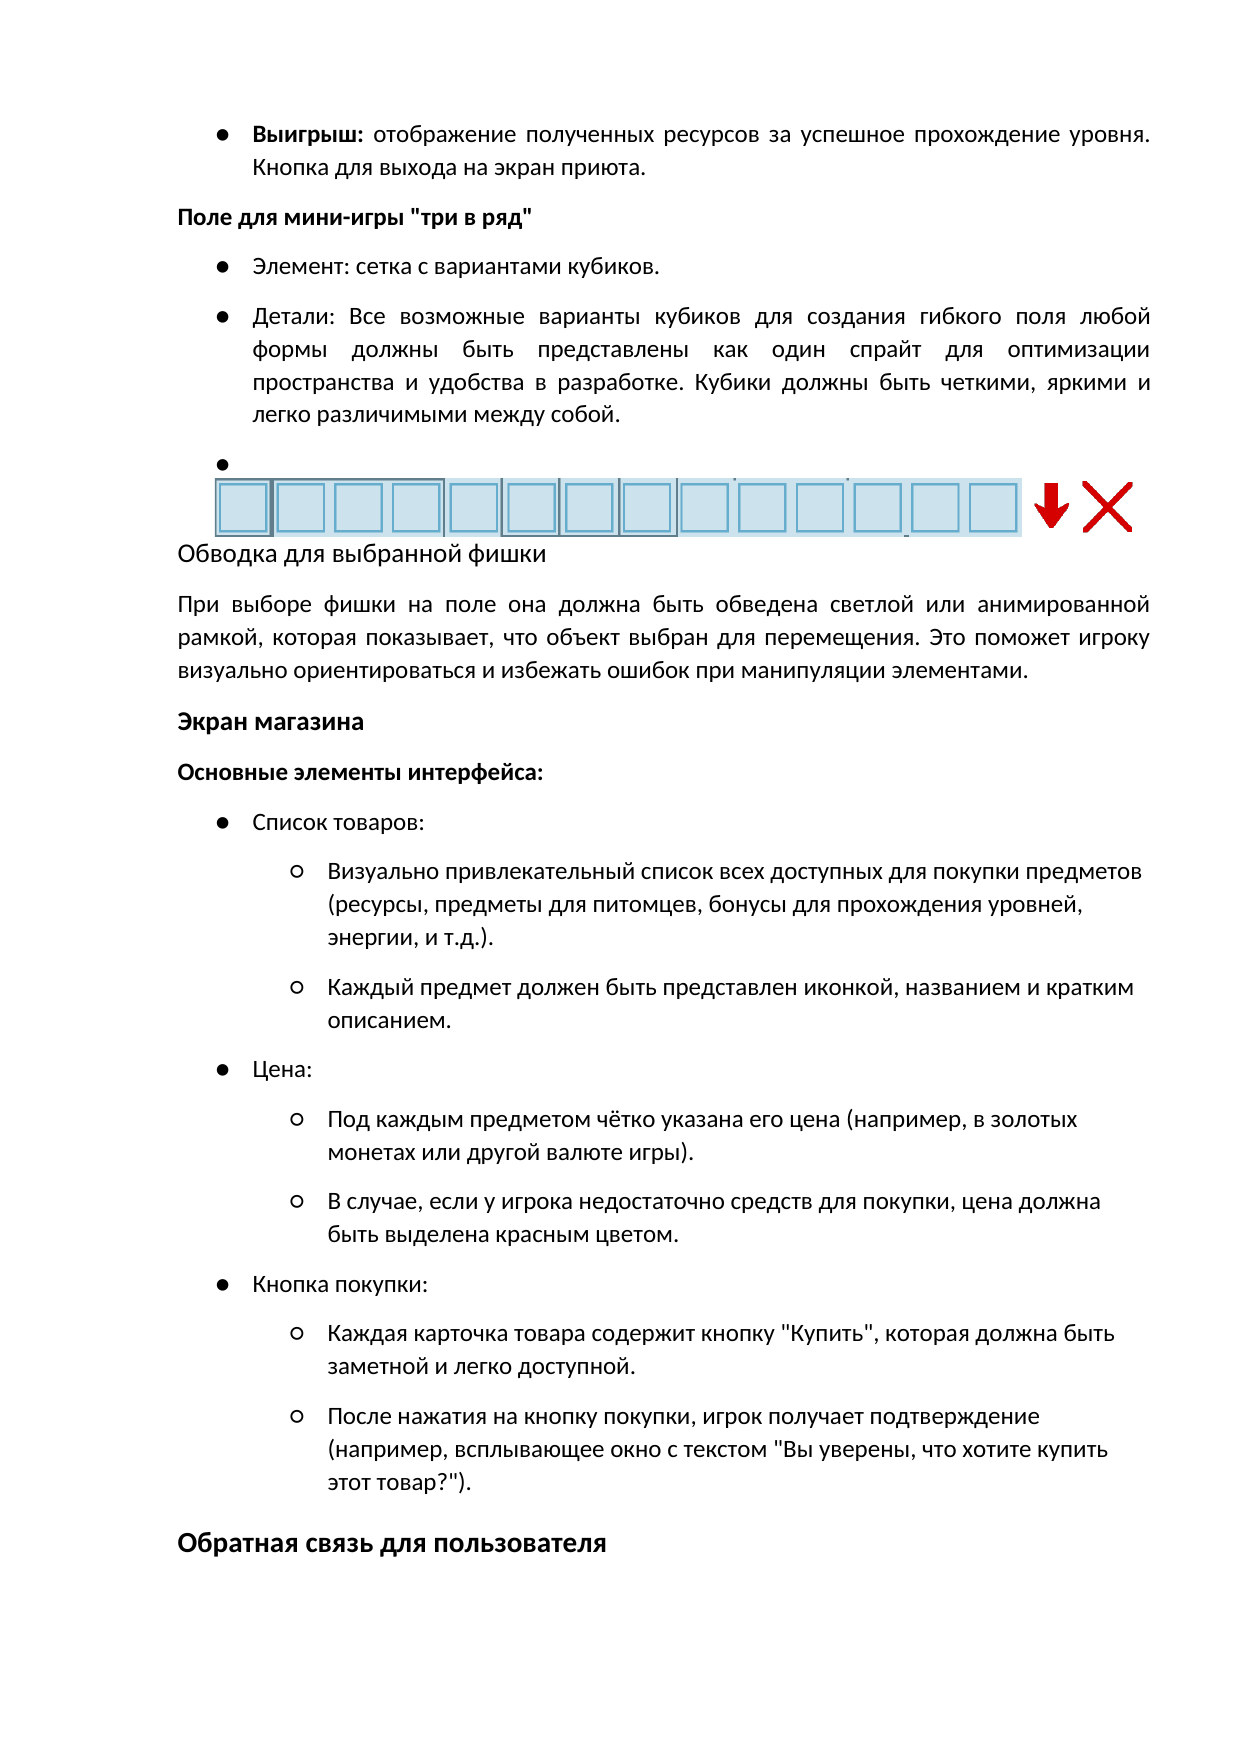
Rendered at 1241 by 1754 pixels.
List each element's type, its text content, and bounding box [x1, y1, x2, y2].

list Цена: [215, 1053, 1152, 1084]
text Поле для мини-игры "три в ряд" [177, 201, 1152, 231]
list Выигрыш: отображение полученных ресурсов за успешное прохождение уровня. Кнопка для выхода на экран приюта. [215, 118, 1152, 182]
list Каждая карточка товара содержит кнопку "Купить", которая должна быть заметной и легко доступной. [290, 1318, 1152, 1381]
list Каждый предмет должен быть представлен иконкой, названием и кратким описанием. [290, 971, 1152, 1034]
list Детали: Все возможные варианты кубиков для создания гибкого поля любой формы должны быть представлены как один спрайт для оптимизации пространства и удобства в разработке. Кубики должны быть четкими, яркими и легко различимыми между собой. [215, 300, 1152, 429]
list Элемент: сетка с вариантами кубиков. [215, 250, 1152, 281]
text Обводка для выбранной фишки [177, 536, 1152, 569]
picture [214, 478, 1137, 537]
list После нажатия на кнопку покупки, игрок получает подтверждение (например, всплывающее окно с текстом "Вы уверены, что хотите купить этот товар?"). [290, 1400, 1152, 1496]
text Основные элементы интерфейса: [177, 756, 1152, 787]
text При выборе фишки на поле она должна быть обведена светлой или анимированной рамкой, которая показывает, что объект выбран для перемещения. Это поможет игроку визуально ориентироваться и избежать ошибок при манипуляции элементами. [177, 589, 1152, 685]
list Под каждым предметом чётко указана его цена (например, в золотых монетах или другой валюте игры). [290, 1103, 1152, 1166]
text Экран магазина [177, 704, 1152, 737]
list Кнопка покупки: [215, 1268, 1152, 1298]
list Список товаров: [215, 806, 1152, 836]
list Визуально привлекательный список всех доступных для покупки предметов (ресурсы, предметы для питомцев, бонусы для прохождения уровней, энергии, и т.д.). [290, 856, 1152, 952]
text Обратная связь для пользователя [177, 1524, 1152, 1559]
list В случае, если у игрока недостаточно средств для покупки, цена должна быть выделена красным цветом. [290, 1186, 1152, 1249]
